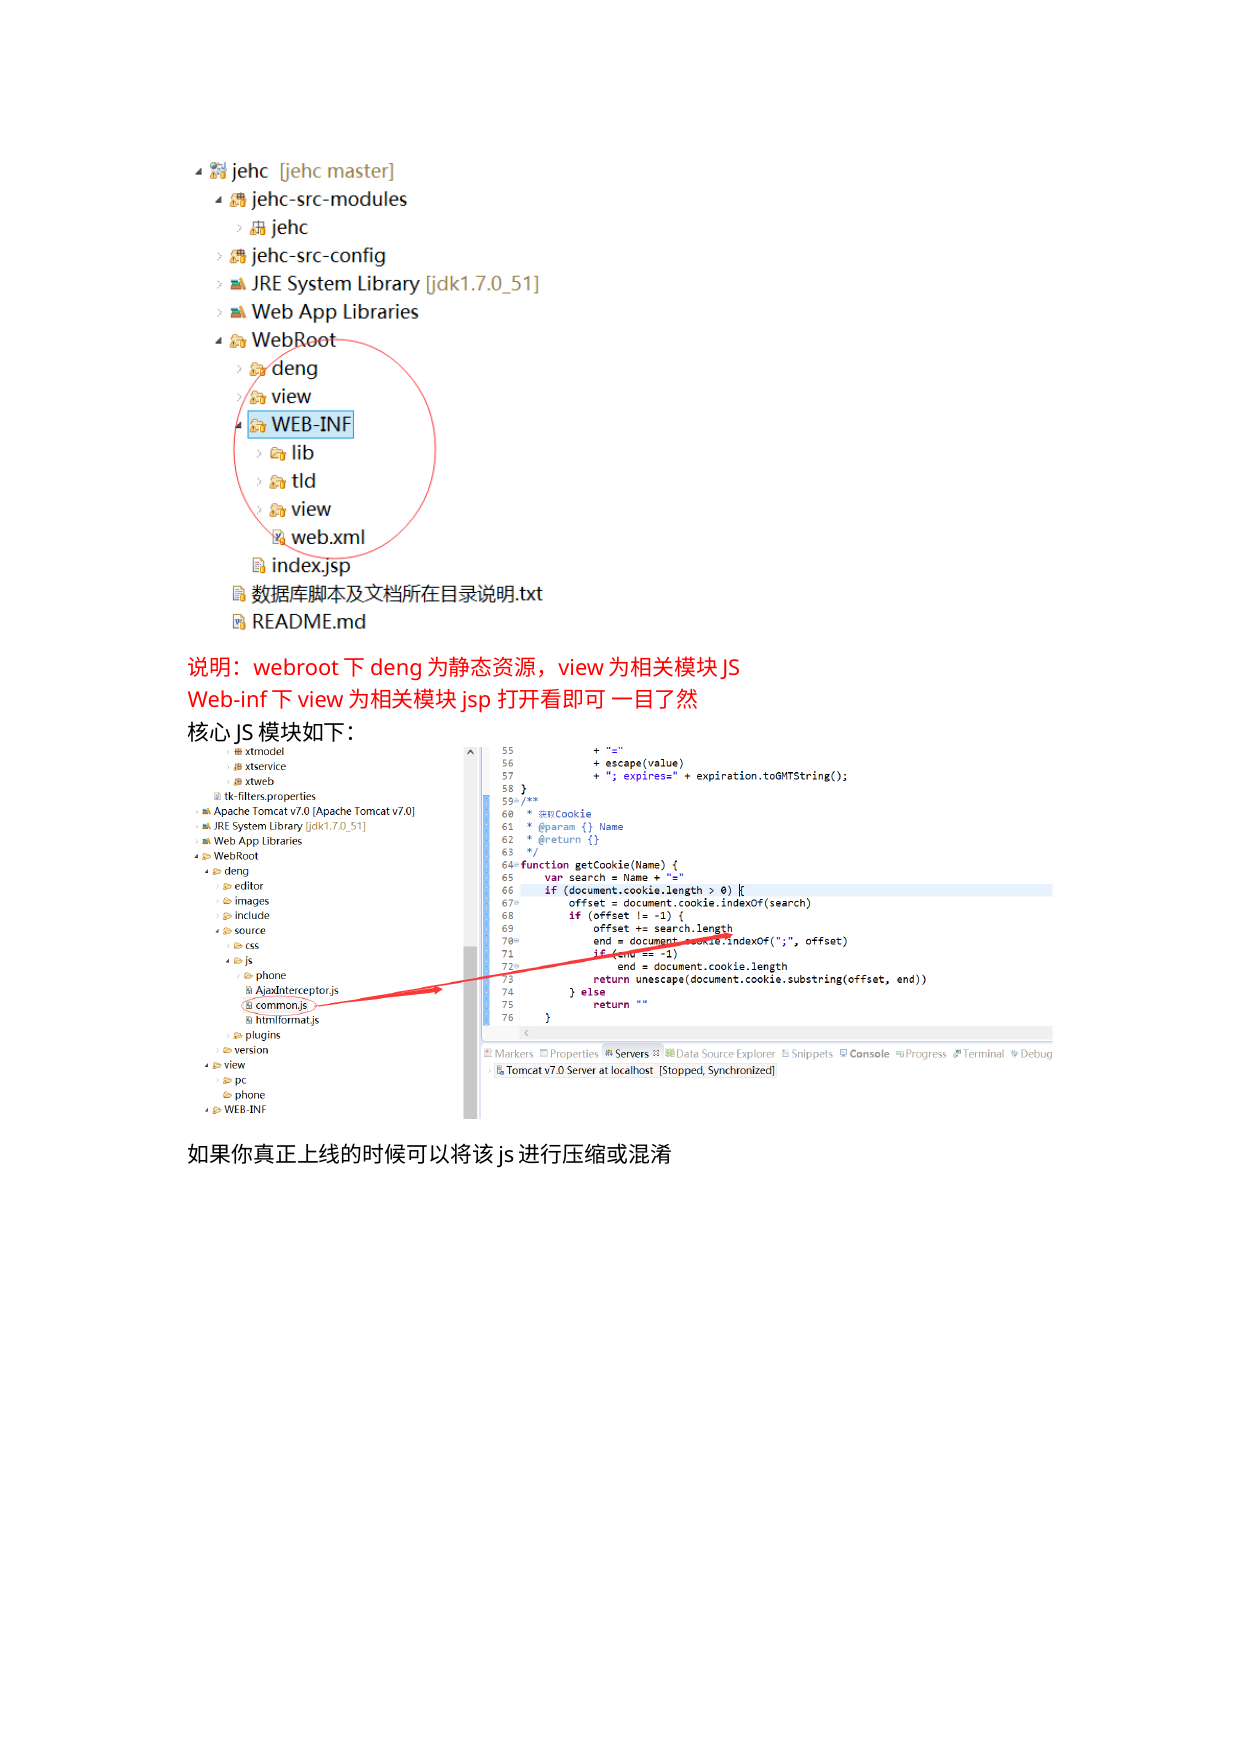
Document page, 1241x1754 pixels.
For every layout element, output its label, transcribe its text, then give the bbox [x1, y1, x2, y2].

text 如果你真正上线的时候可以将该js进行压缩或混淆 [187, 1137, 1053, 1169]
text 核心JS模块如下： [187, 714, 1053, 747]
picture [187, 162, 663, 639]
text 说明：webroot下deng为静态资源，view为相关模块JS [187, 649, 1053, 682]
text Web-inf下view为相关模块jsp 打开看即可 一目了然 [187, 682, 1053, 714]
picture [187, 747, 1053, 1119]
